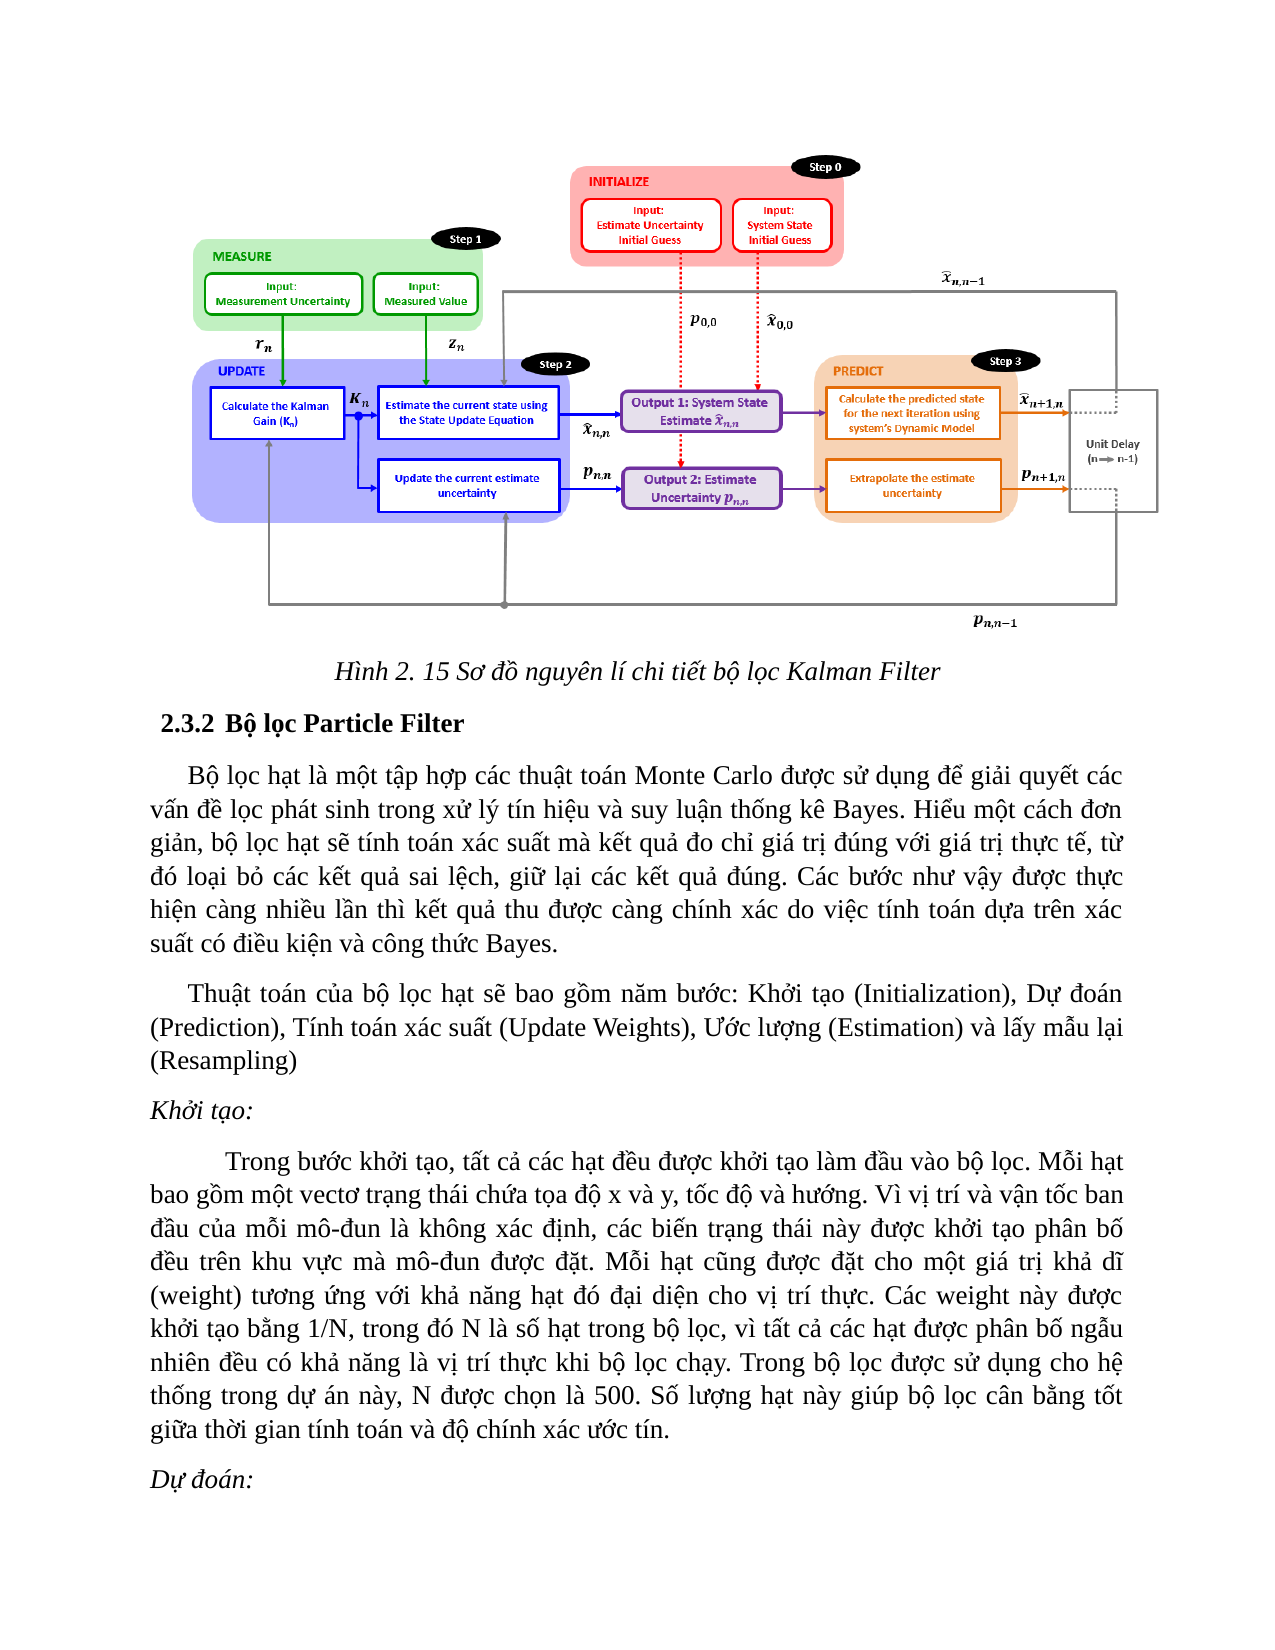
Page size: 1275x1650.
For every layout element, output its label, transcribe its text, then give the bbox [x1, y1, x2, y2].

text Trong bước khởi tạo, tất cả các hạt đều được khởi tạo làm đầu vào bộ lọc. Mỗi hạt bao gồm một vectơ trạng thái chứa tọa độ x và y, tốc độ và hướng. Vì vị trí và vận tốc ban đầu của mỗi mô-đun là không xác định, các biến trạng thái này được khởi tạo phân bố đều trên khu vực mà mô-đun được đặt. Mỗi hạt cũng được đặt cho một giá trị khả dĩ (weight) tương ứng với khả năng hạt đó đại diện cho vị trí thực. Các weight này được khởi tạo bằng 1/N, trong đó N là số hạt trong bộ lọc, vì tất cả các hạt được phân bố ngẫu nhiên đều có khả năng là vị trí thực khi bộ lọc chạy. Trong bộ lọc được sử dụng cho hệ thống trong dự án này, N được chọn là 500. Số lượng hạt này giúp bộ lọc cân bằng tốt giữa thời gian tính toán và độ chính xác ước tín. [150, 1145, 1125, 1444]
text Hình 2. 15 Sơ đồ nguyên lí chi tiết bộ lọc Kalman Filter [150, 655, 1125, 686]
text Khởi tạo: [150, 1094, 1125, 1126]
text Bộ lọc hạt là một tập hợp các thuật toán Monte Carlo được sử dụng để giải quyết các vấn đề lọc phát sinh trong xử lý tín hiệu và suy luận thống kê Bayes. Hiểu một cách đơn giản, bộ lọc hạt sẽ tính toán xác suất mà kết quả đo chỉ giá trị đúng với giá trị thực tế, từ đó loại bỏ các kết quả sai lệch, giữ lại các kết quả đúng. Các bước như vậy được thực hiện càng nhiều lần thì kết quả thu được càng chính xác do việc tính toán dựa trên xác suất có điều kiện và công thức Bayes. [150, 759, 1125, 958]
list Bộ lọc Particle Filter [187, 707, 1125, 738]
picture [187, 150, 1163, 634]
text Dự đoán: [150, 1463, 1125, 1494]
text Thuật toán của bộ lọc hạt sẽ bao gồm năm bước: Khởi tạo (Initialization), Dự đoán (Prediction), Tính toán xác suất (Update Weights), Ước lượng (Estimation) và lấy mẫu lại (Resampling) [150, 977, 1125, 1075]
